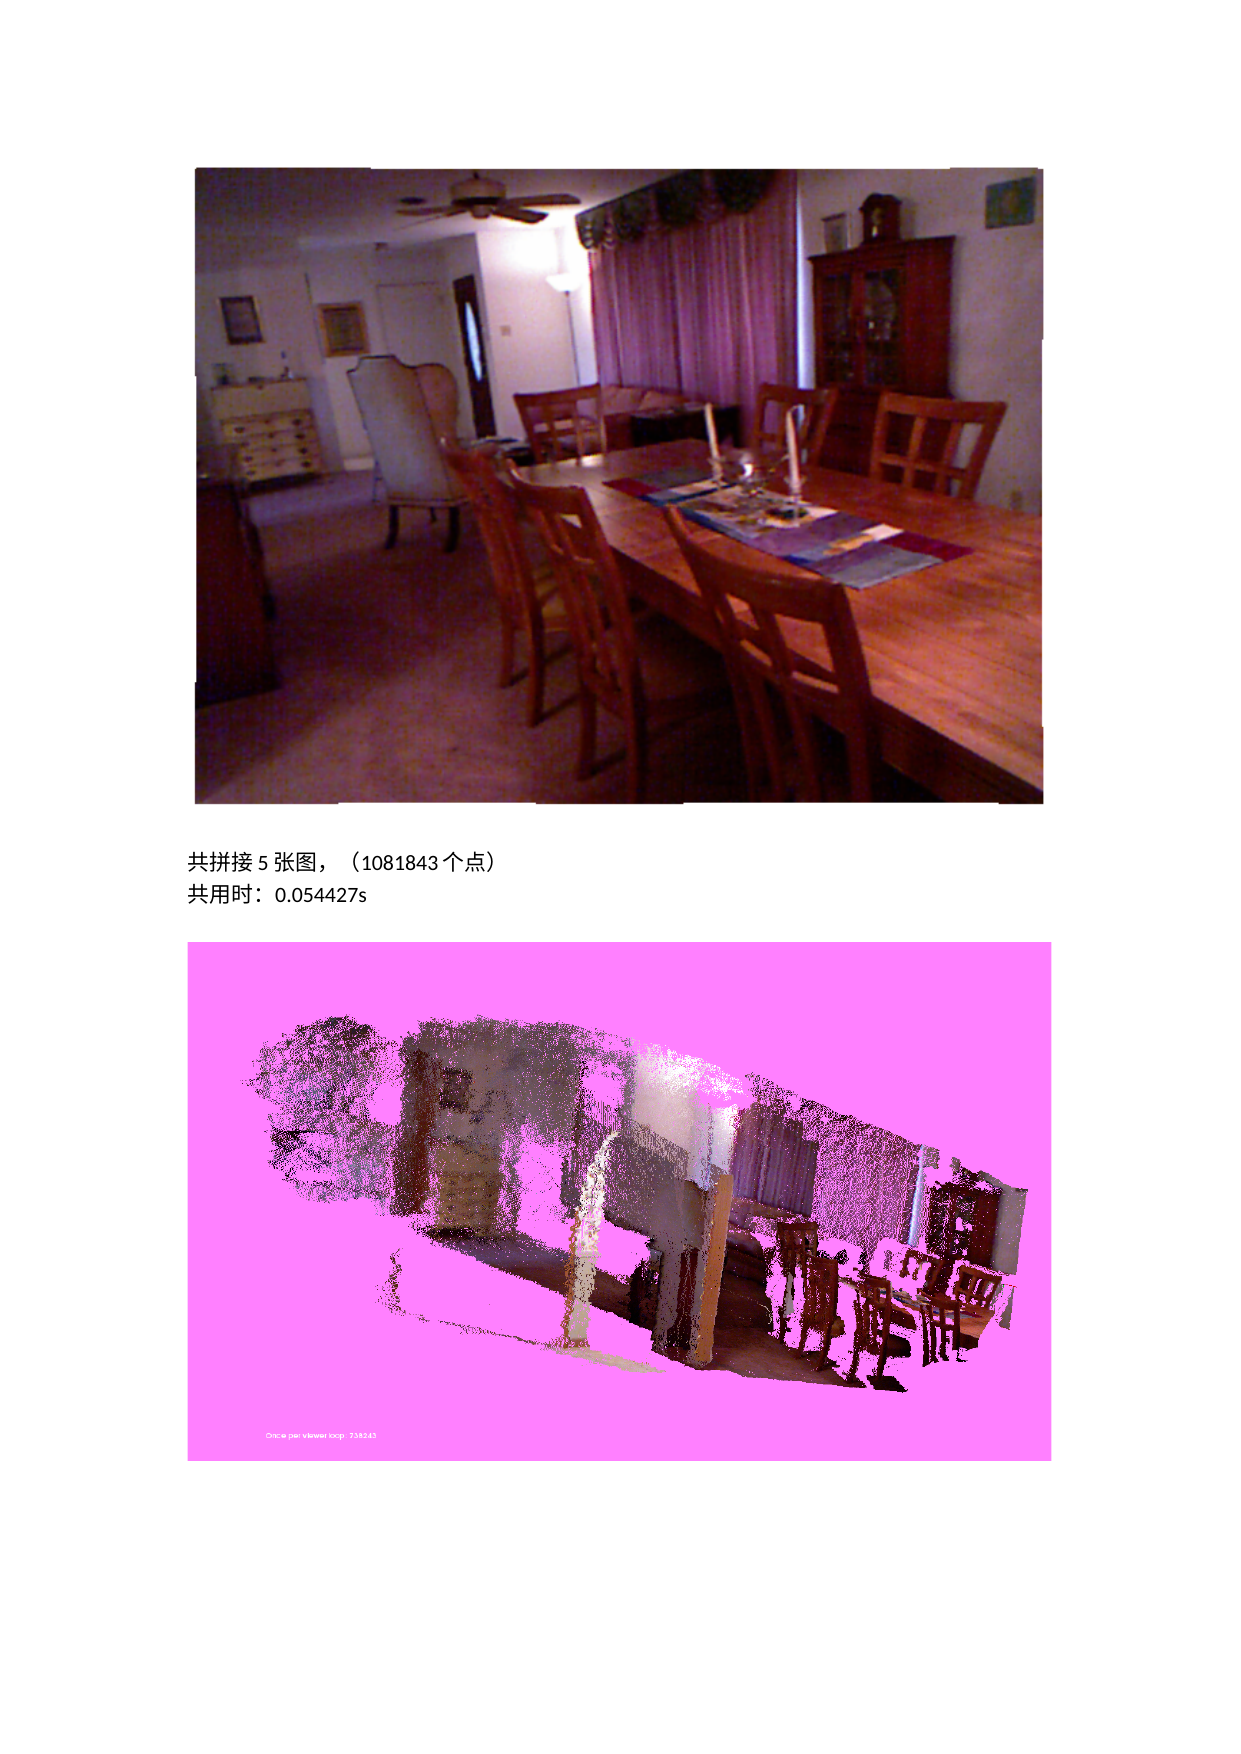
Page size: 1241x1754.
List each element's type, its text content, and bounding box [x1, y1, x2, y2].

picture [187, 162, 1053, 811]
text 共用时：0.054427s [187, 877, 1053, 909]
text 共拼接5张图，（1081843个点） [187, 844, 1053, 877]
picture [187, 942, 1052, 1461]
